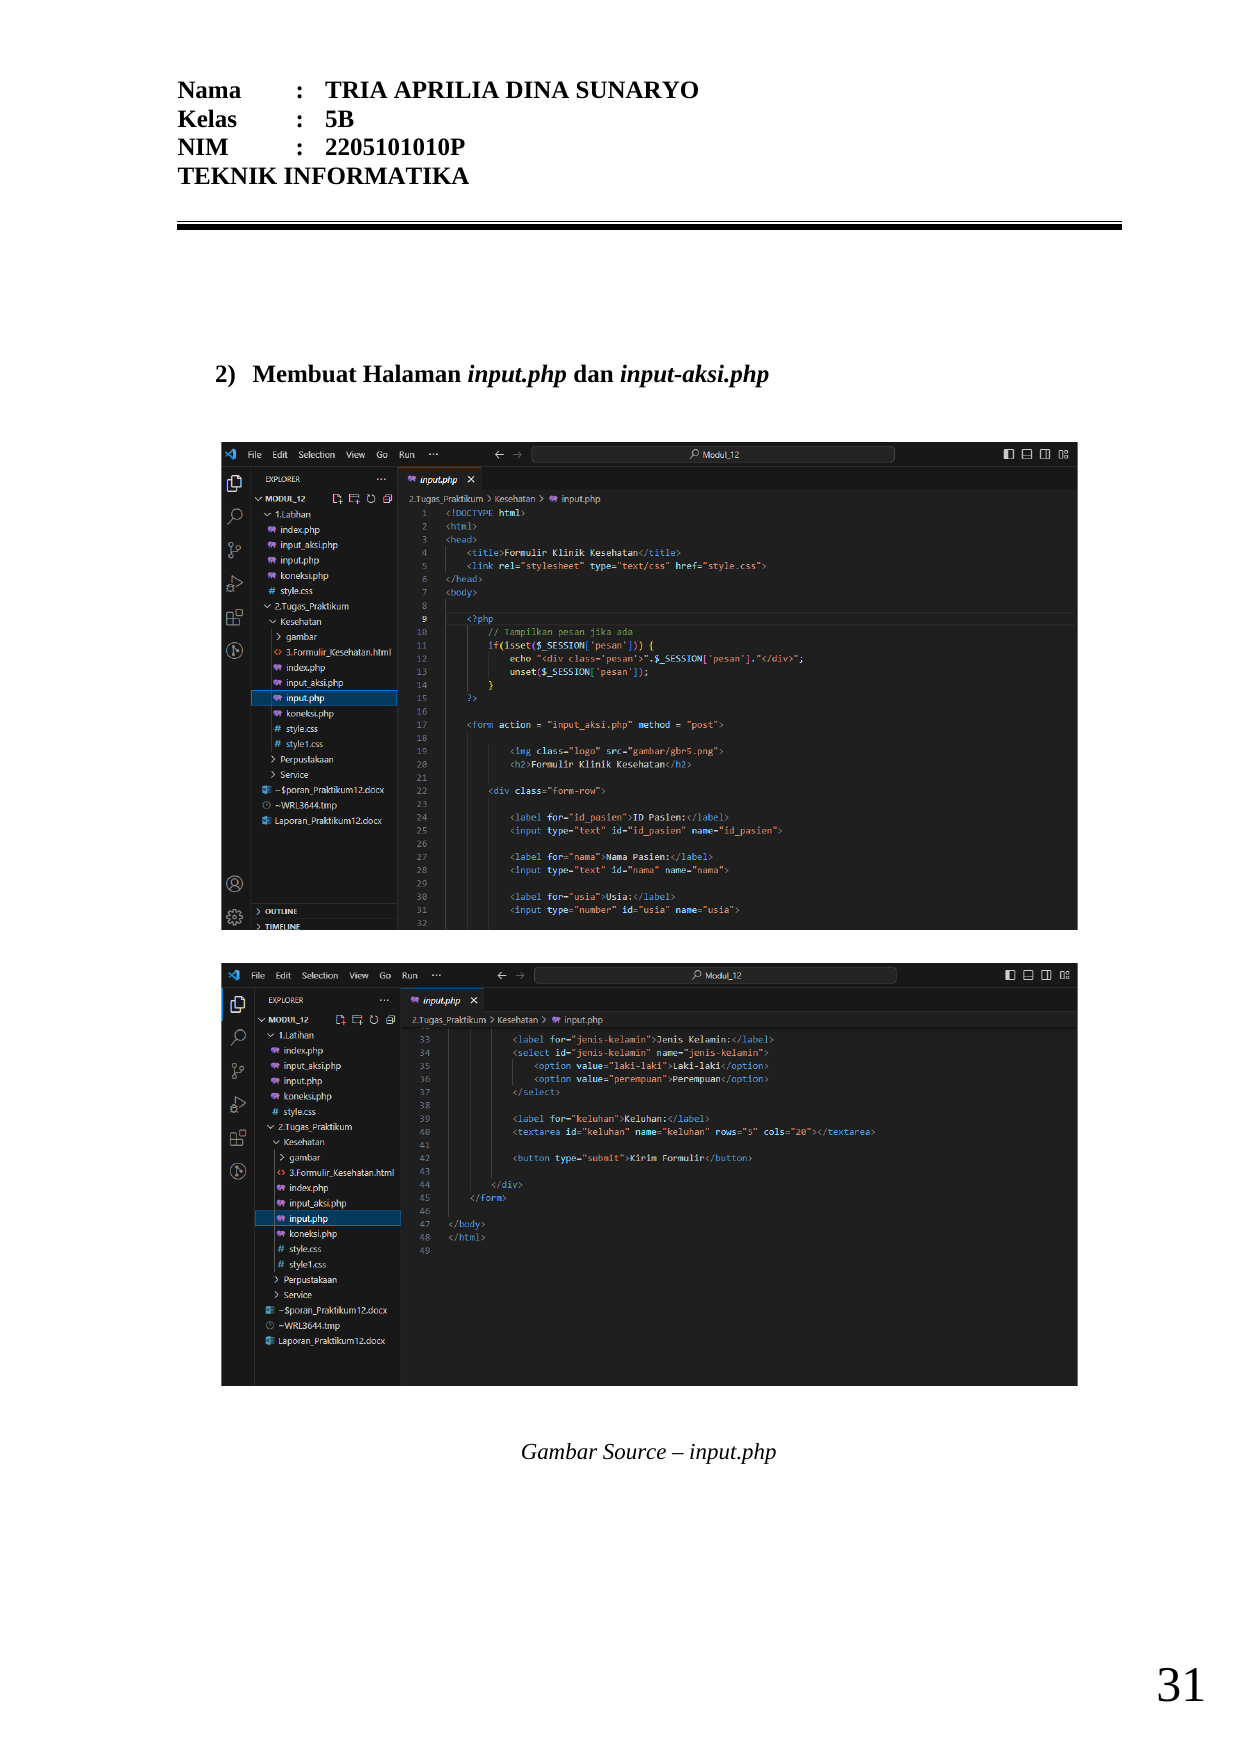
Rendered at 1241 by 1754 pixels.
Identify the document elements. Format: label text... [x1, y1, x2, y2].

picture [221, 963, 1078, 1386]
picture [221, 442, 1078, 930]
text Gambar Source – input.php [177, 1438, 1122, 1464]
list Membuat Halaman input.php dan input-aksi.php [215, 359, 1122, 388]
